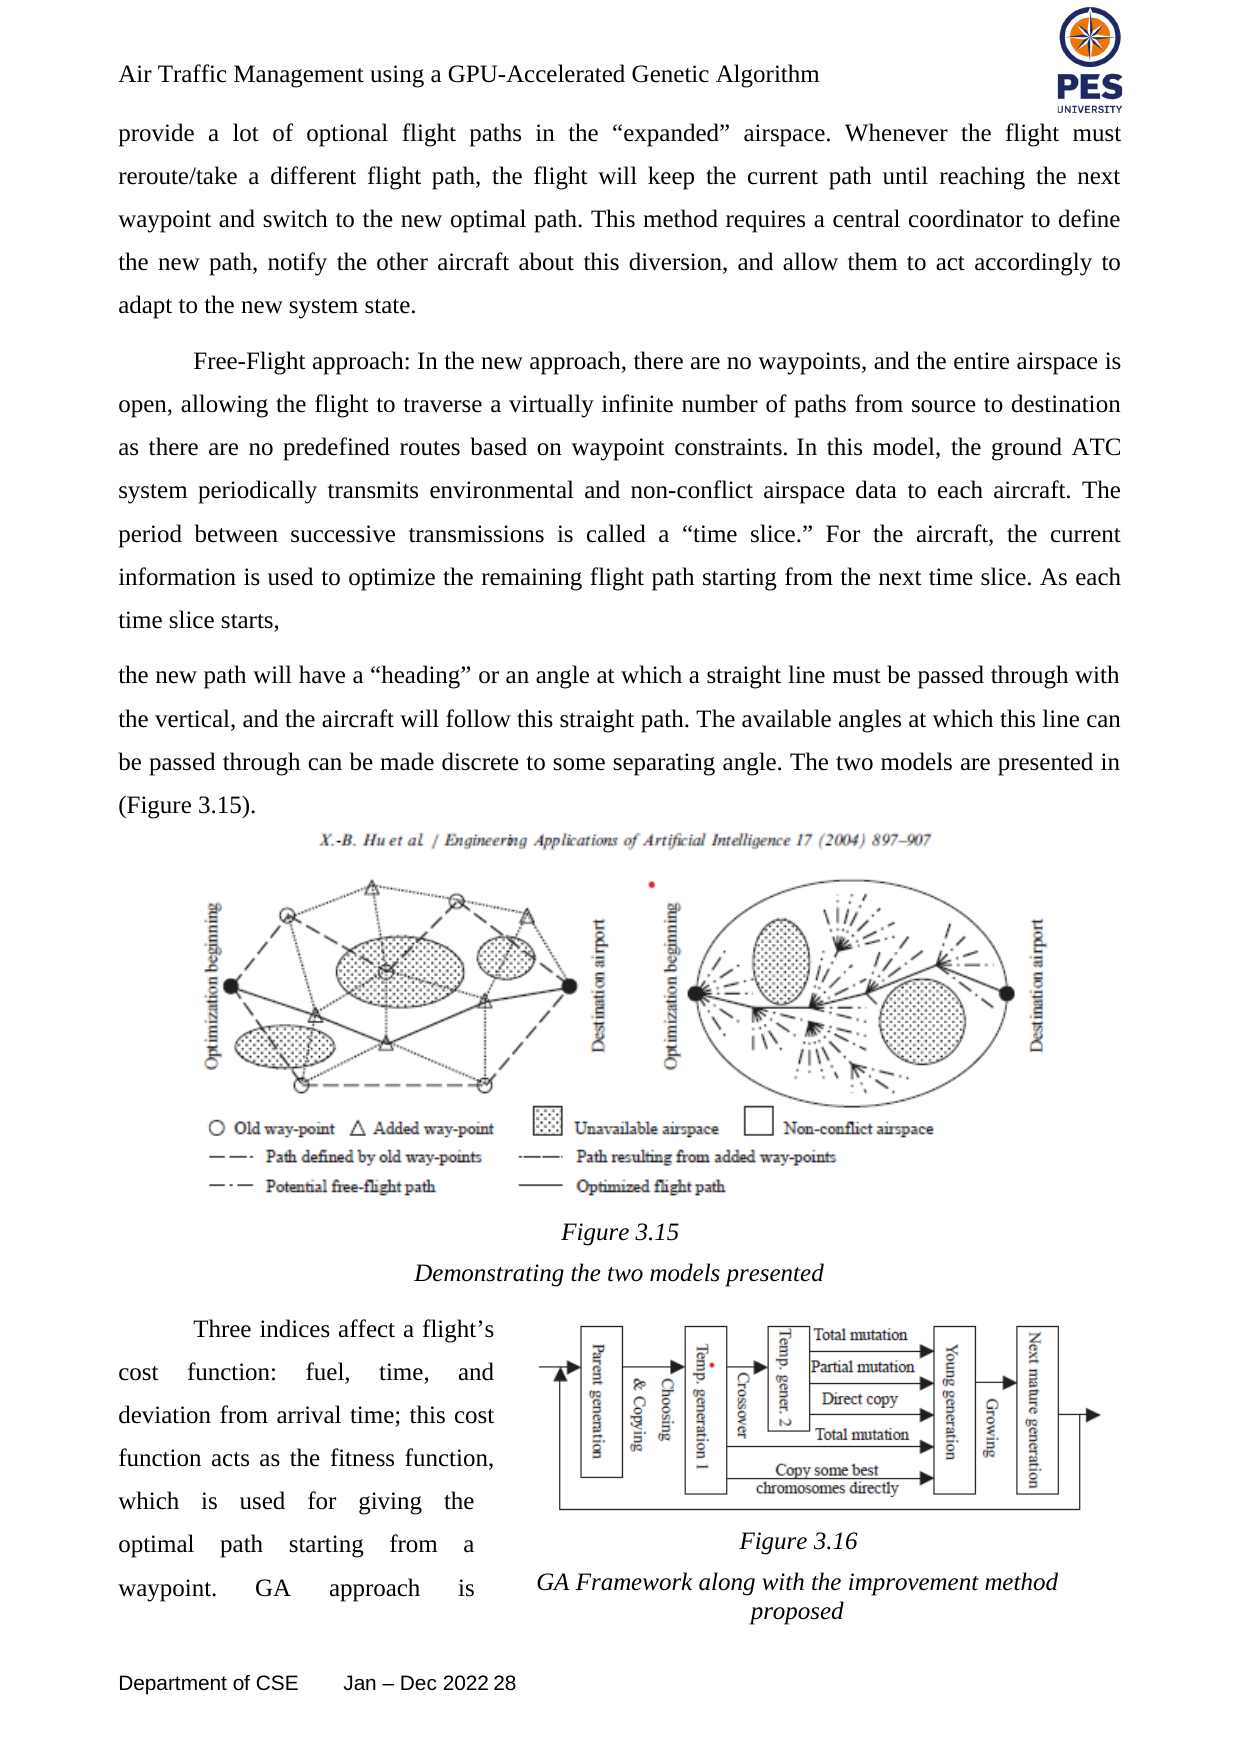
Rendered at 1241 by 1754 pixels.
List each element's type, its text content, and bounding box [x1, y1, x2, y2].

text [118, 118, 1122, 319]
picture [1057, 7, 1123, 116]
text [118, 846, 1122, 1601]
text the new path will have a “heading” or an angle at which a straight line must be passed through with the vertical, and the aircraft will follow this straight path. The available angles at which this line can be passed through can be made discrete to some separating angle. The two models are presented in (Figure 3.15). [118, 661, 1122, 819]
picture [513, 1307, 1123, 1528]
text Free-Flight approach: In the new approach, there are no waypoints, and the entire airspace is open, allowing the flight to traverse a virtually infinite number of paths from source to destination as there are no predefined routes based on waypoint constraints. In this model, the ground ATC system periodically transmits environmental and non-conflict airspace data to each aircraft. The period between successive transmissions is called a “time slice.” For the aircraft, the current information is used to optimize the remaining flight path starting from the next time slice. As each time slice starts, [118, 346, 1122, 634]
picture [147, 828, 1093, 1204]
